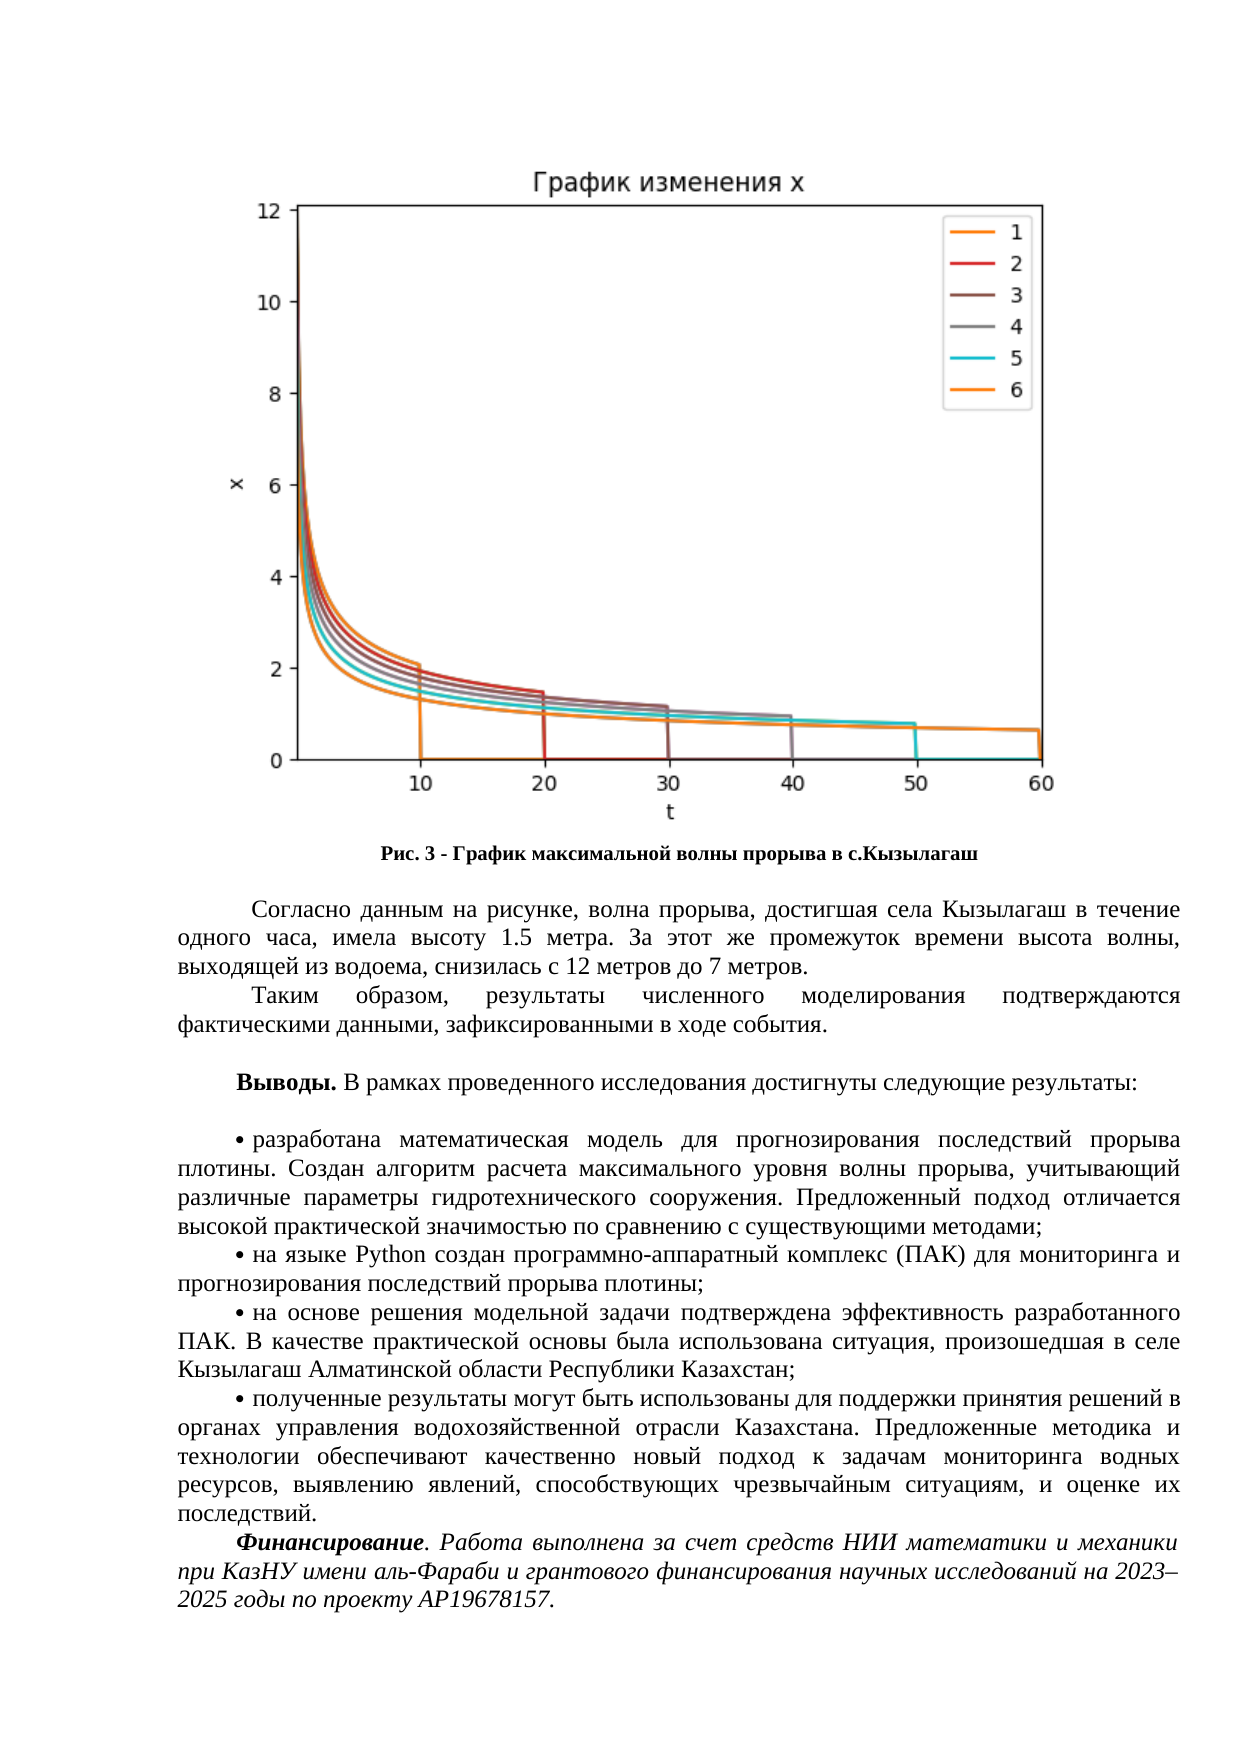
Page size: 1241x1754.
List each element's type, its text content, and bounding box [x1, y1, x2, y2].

list на языке Python создан программно-аппаратный комплекс (ПАК) для мониторинга и прогнозирования последствий прорыва плотины; [177, 1239, 1181, 1297]
list полученные результаты могут быть использованы для поддержки принятия решений в органах управления водохозяйственной отрасли Казахстана. Предложенные методика и технологии обеспечивают качественно новый подход к задачам мониторинга водных ресурсов, выявлению явлений, способствующих чрезвычайным ситуациям, и оценке их последствий. [177, 1383, 1181, 1527]
list на основе решения модельной задачи подтверждена эффективность разработанного ПАК. В качестве практической основы была использована ситуация, произошедшая в селе Кызылагаш Алматинской области Республики Казахстан; [177, 1297, 1181, 1383]
text Таким образом, результаты численного моделирования подтверждаются фактическими данными, зафиксированными в ходе события. [177, 980, 1181, 1037]
text Согласно данным на рисунке, волна прорыва, достигшая села Кызылагаш в течение одного часа, имела высоту 1.5 метра. За этот же промежуток времени высота волны, выходящей из водоема, снизилась с 12 метров до 7 метров. [177, 894, 1181, 980]
list разработана математическая модель для прогнозирования последствий прорыва плотины. Создан алгоритм расчета максимального уровня волны прорыва, учитывающий различные параметры гидротехнического сооружения. Предложенный подход отличается высокой практической значимостью по сравнению с существующими методами; [177, 1124, 1181, 1239]
picture [177, 118, 1138, 839]
text Рис. 3 - График максимальной волны прорыва в с.Кызылагаш [177, 841, 1181, 865]
text Выводы. В рамках проведенного исследования достигнуты следующие результаты: [177, 1067, 1181, 1095]
text Финансирование. Работа выполнена за счет средств НИИ математики и механики при КазНУ имени аль-Фараби и грантового финансирования научных исследований на 2023–2025 годы по проекту AP19678157. [177, 1527, 1181, 1613]
